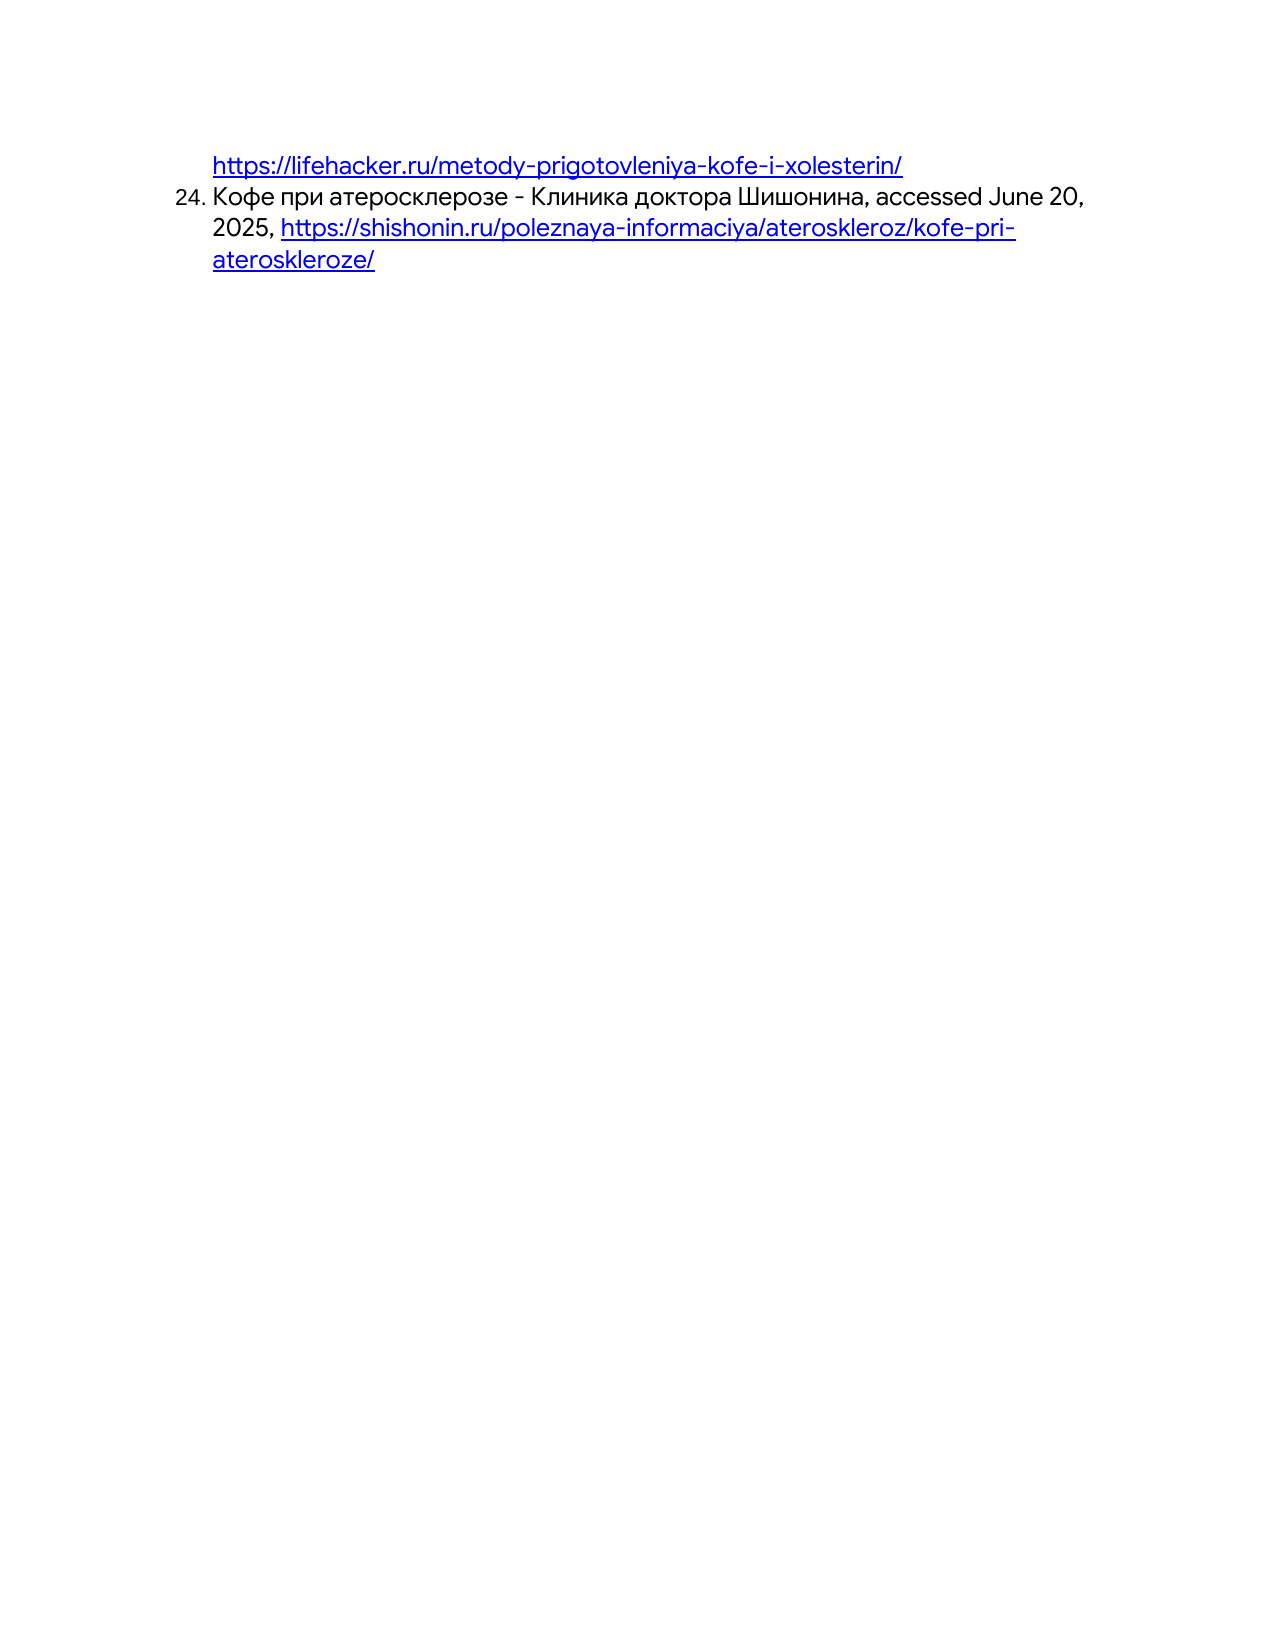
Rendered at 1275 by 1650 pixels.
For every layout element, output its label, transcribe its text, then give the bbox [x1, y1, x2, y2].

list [175, 150, 1125, 181]
list Кофе при атеросклерозе - Клиника доктора Шишонина, accessed June 20, 2025, https://shishonin.ru/poleznaya-informaciya/ateroskleroz/kofe-pri-ateroskleroze/ [175, 181, 1125, 275]
